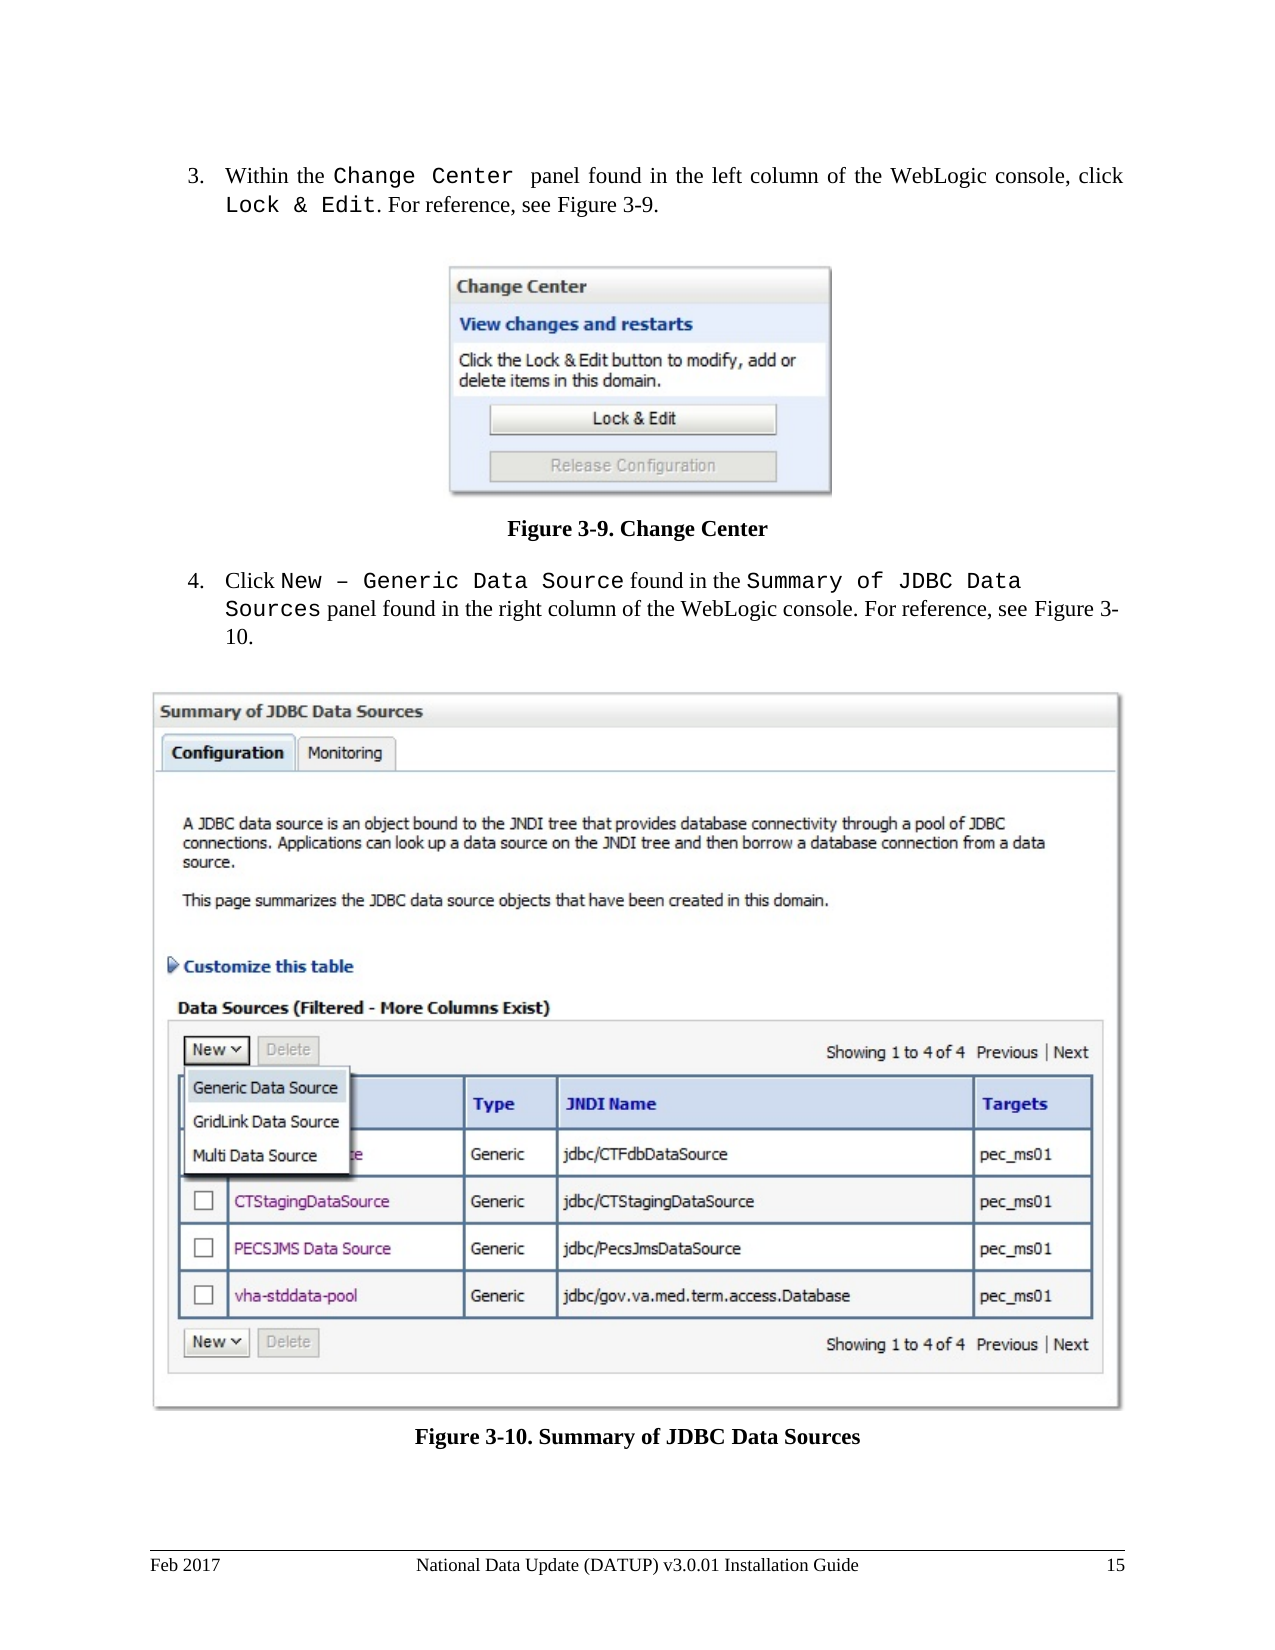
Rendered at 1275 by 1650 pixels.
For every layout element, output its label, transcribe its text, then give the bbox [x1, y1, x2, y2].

picture [443, 257, 832, 503]
list Click New – Generic Data Source found in the Summary of JDBC Data Sources panel found in the right column of the WebLogic console. For reference, see Figure 3-10. [187, 567, 1125, 649]
picture [150, 688, 1125, 1411]
list Within the Change Center panel found in the left column of the WebLogic console, click Lock & Edit. For reference, see Figure 3-9. [187, 162, 1125, 219]
